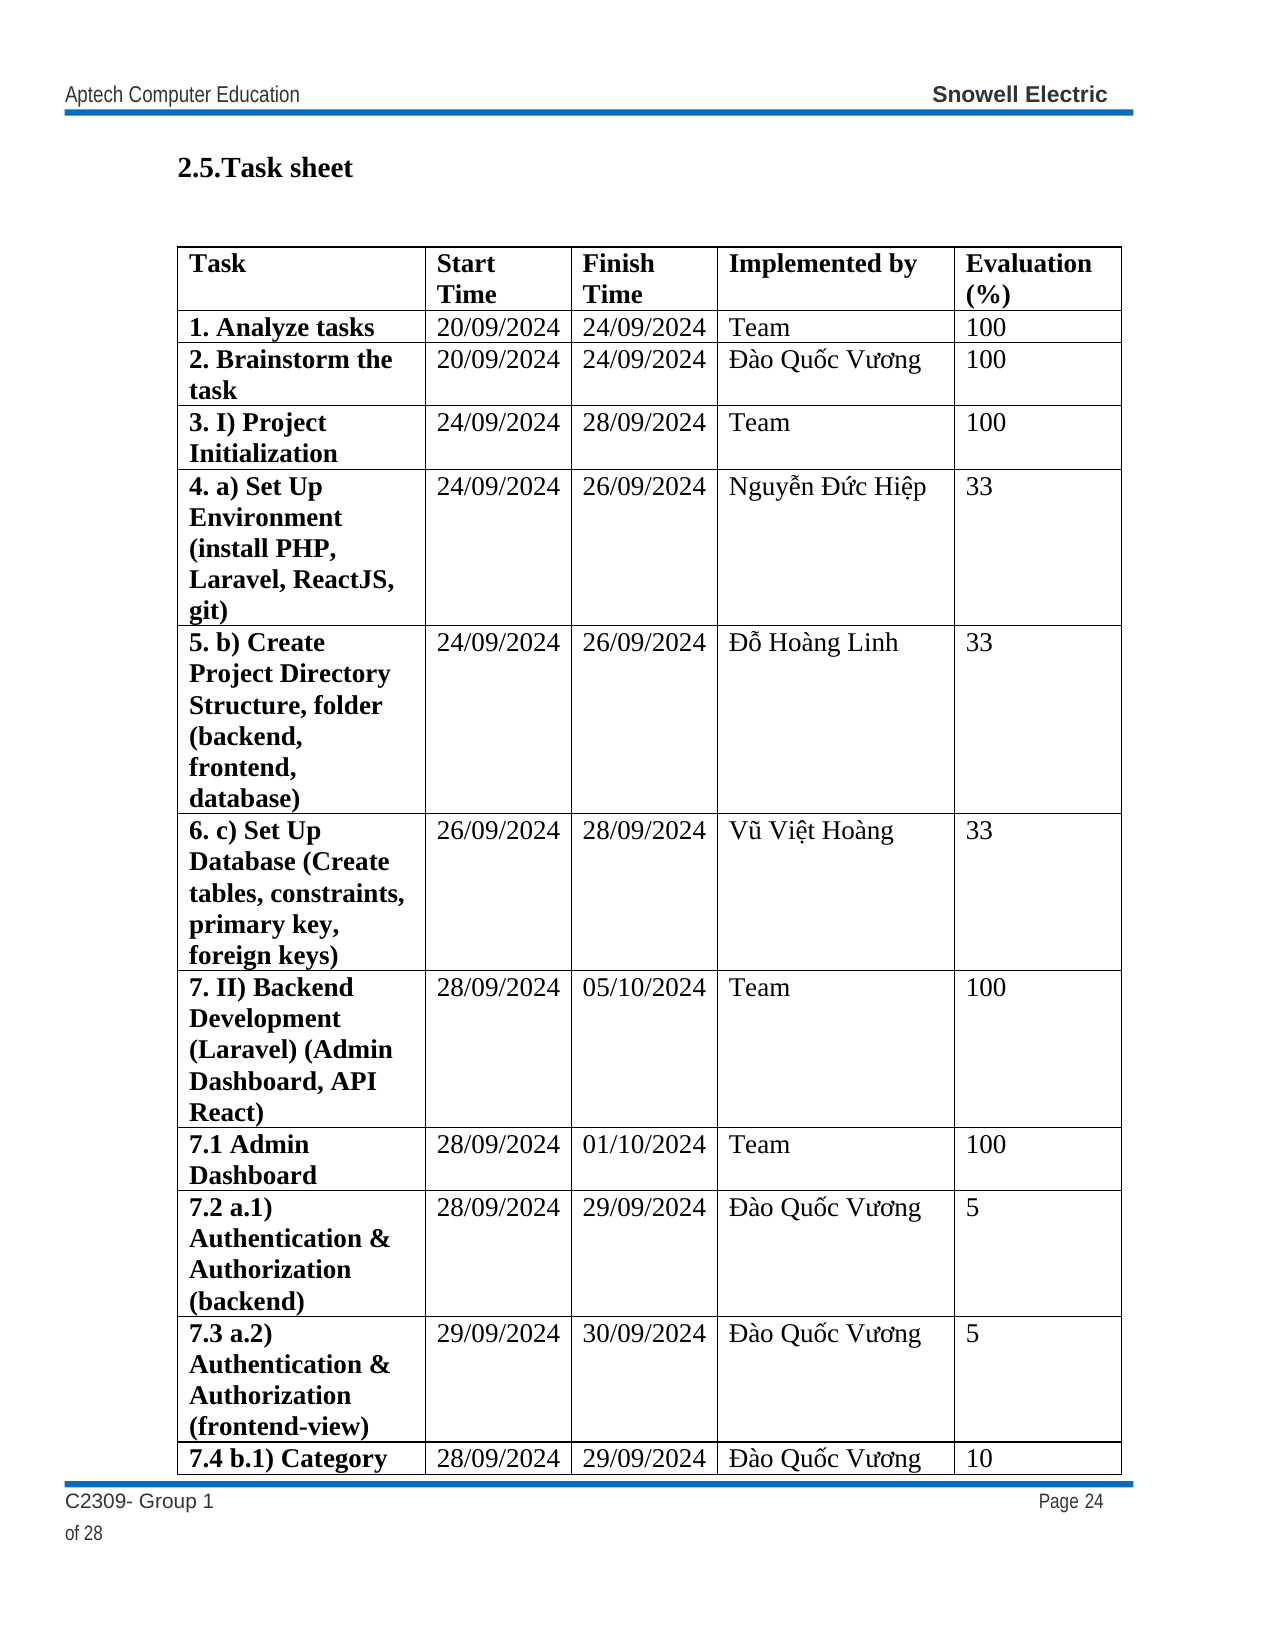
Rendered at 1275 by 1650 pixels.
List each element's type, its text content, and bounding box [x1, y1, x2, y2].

table_cell Team [718, 1128, 954, 1190]
table_cell 24/09/2024 [426, 470, 571, 625]
table_cell 29/09/2024 [572, 1191, 717, 1316]
table_cell 05/10/2024 [572, 971, 717, 1127]
table_cell 100 [955, 1128, 1121, 1190]
table_cell 100 [955, 971, 1121, 1127]
table_cell 29/09/2024 [426, 1317, 571, 1441]
table_cell 4. a) Set Up Environment (install PHP, Laravel, ReactJS, git) [178, 470, 425, 625]
table_cell 28/09/2024 [426, 971, 571, 1127]
table_header Finish Time [572, 248, 717, 310]
table_cell 3. I) Project Initialization [178, 406, 425, 469]
table_cell 6. c) Set Up Database (Create tables, constraints, primary key, foreign keys) [178, 814, 425, 970]
table_cell 28/09/2024 [426, 1128, 571, 1190]
table_cell 26/09/2024 [426, 814, 571, 970]
table_cell 33 [955, 470, 1121, 625]
table_cell 26/09/2024 [572, 626, 717, 813]
table_cell 29/09/2024 [572, 1443, 717, 1474]
table_cell 28/09/2024 [572, 814, 717, 970]
table_cell 7. II) Backend Development (Laravel) (Admin Dashboard, API React) [178, 971, 425, 1127]
table_cell Đỗ Hoàng Linh [718, 626, 954, 813]
table_cell 33 [955, 626, 1121, 813]
table_cell 24/09/2024 [572, 311, 717, 342]
table_cell Đào Quốc Vương [718, 1317, 954, 1441]
table_cell 24/09/2024 [572, 343, 717, 405]
table_cell 7.2 a.1) Authentication & Authorization (backend) [178, 1191, 425, 1316]
table_cell 7.3 a.2) Authentication & Authorization (frontend-view) [178, 1317, 425, 1441]
table_cell Đào Quốc Vương [718, 343, 954, 405]
table_cell 5. b) Create Project Directory Structure, folder (backend, frontend, database) [178, 626, 425, 813]
table_header Task [178, 248, 425, 310]
table_cell 5 [955, 1191, 1121, 1316]
table_cell 26/09/2024 [572, 470, 717, 625]
table_cell 24/09/2024 [426, 406, 571, 469]
table_cell 33 [955, 814, 1121, 970]
table_cell 5 [955, 1317, 1121, 1441]
table_cell 7.1 Admin Dashboard [178, 1128, 425, 1190]
table_header Start Time [426, 248, 571, 310]
table_cell Vũ Việt Hoàng [718, 814, 954, 970]
table_cell 20/09/2024 [426, 311, 571, 342]
table_cell 30/09/2024 [572, 1317, 717, 1441]
table_cell Nguyễn Đức Hiệp [718, 470, 954, 625]
table_cell 10 [955, 1443, 1121, 1474]
table_cell Đào Quốc Vương [718, 1191, 954, 1316]
table_cell Team [718, 971, 954, 1127]
table_header Implemented by [718, 248, 954, 310]
subtitle 2.5.Task sheet [177, 150, 1122, 183]
table_cell 2. Brainstorm the task [178, 343, 425, 405]
table_cell Đào Quốc Vương [718, 1443, 954, 1474]
table_cell 20/09/2024 [426, 343, 571, 405]
table_cell 100 [955, 311, 1121, 342]
table_cell 28/09/2024 [426, 1443, 571, 1474]
table_cell 100 [955, 343, 1121, 405]
table_cell 24/09/2024 [426, 626, 571, 813]
table_cell 28/09/2024 [426, 1191, 571, 1316]
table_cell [178, 1443, 425, 1474]
table_cell 01/10/2024 [572, 1128, 717, 1190]
table_header Evaluation (%) [955, 248, 1121, 310]
table_cell 100 [955, 406, 1121, 469]
table_cell Team [718, 311, 954, 342]
table_cell Team [718, 406, 954, 469]
table_cell 1. Analyze tasks [178, 311, 425, 342]
table_cell 28/09/2024 [572, 406, 717, 469]
